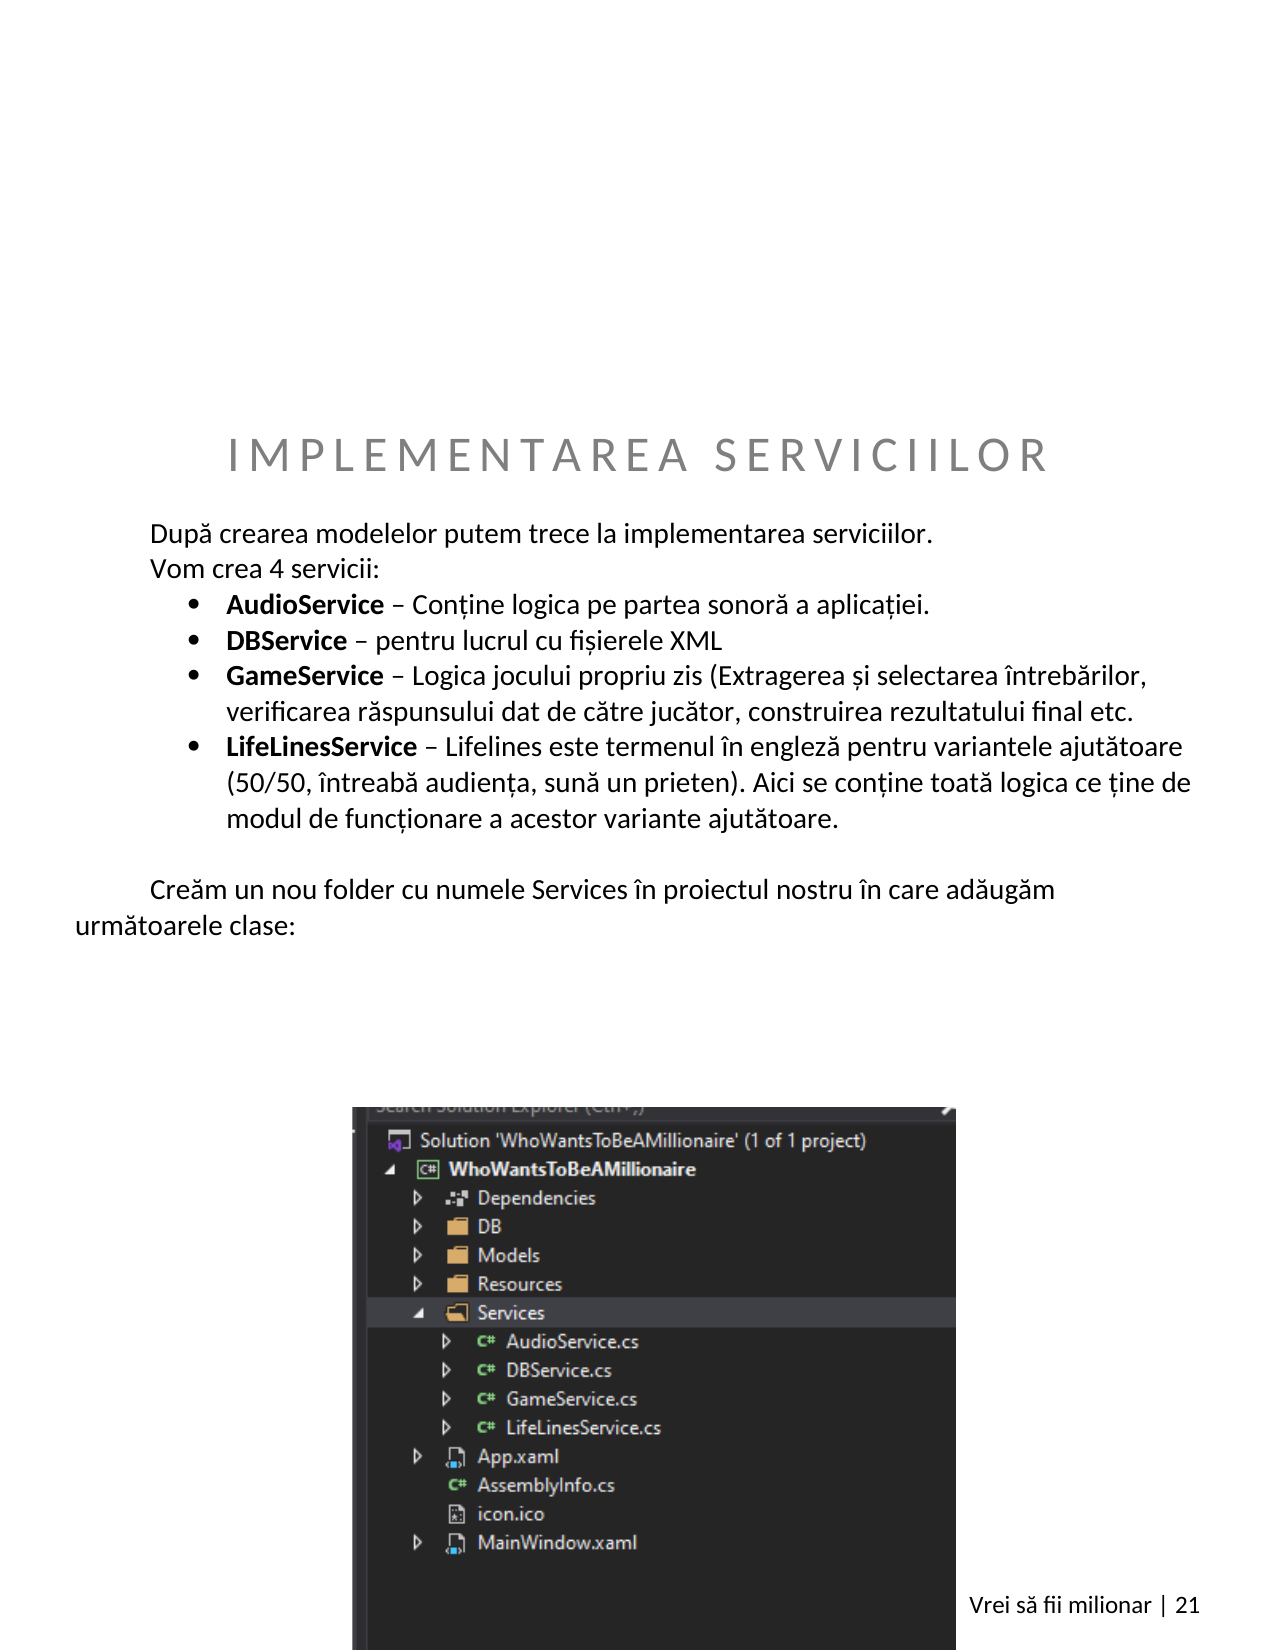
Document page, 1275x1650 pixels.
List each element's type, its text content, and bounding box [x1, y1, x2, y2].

list DBService – pentru lucrul cu fișierele XML [188, 622, 1200, 657]
list GameService – Logica jocului propriu zis (Extragerea și selectarea întrebărilor, verificarea răspunsului dat de către jucător, construirea rezultatului final etc. [188, 657, 1200, 728]
list LifeLinesService – Lifelines este termenul în engleză pentru variantele ajutătoare (50/50, întreabă audiența, sună un prieten). Aici se conține toată logica ce ține de modul de funcționare a acestor variante ajutătoare. [188, 728, 1200, 835]
subtitle Implementarea serviciilor [75, 423, 1200, 484]
list AudioService – Conține logica pe partea sonoră a aplicației. [188, 586, 1200, 622]
text Creăm un nou folder cu numele Services în proiectul nostru în care adăugăm următoarele clase: [75, 871, 1200, 942]
text Vom crea 4 servicii: [75, 550, 1200, 586]
picture [352, 1107, 956, 1650]
text După crearea modelelor putem trece la implementarea serviciilor. [75, 515, 1200, 550]
